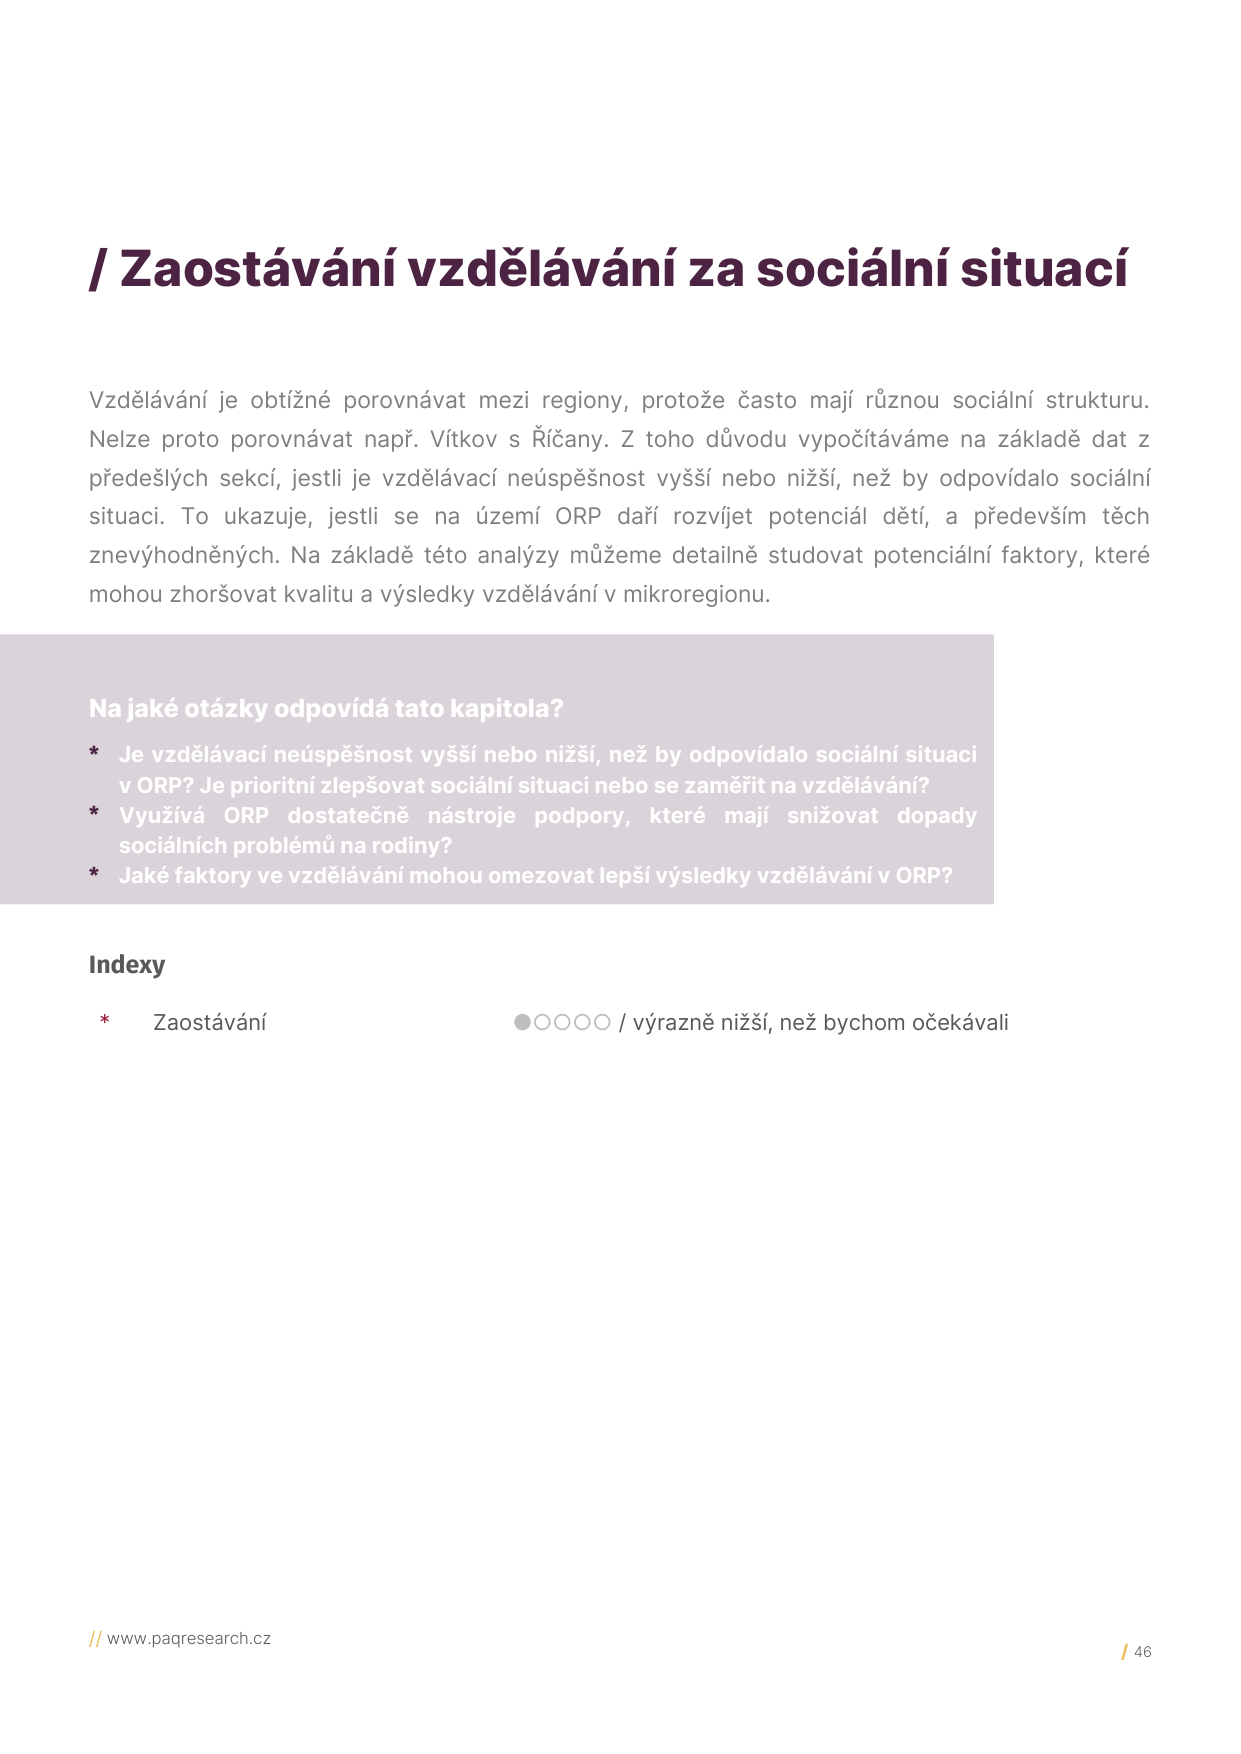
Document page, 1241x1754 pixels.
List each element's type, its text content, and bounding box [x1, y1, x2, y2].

text Indexy [89, 950, 1152, 980]
subtitle / Zaostávání vzdělávání za sociální situací [89, 238, 1152, 299]
list Vzdělávání je obtížné porovnávat mezi regiony, protože často mají různou sociální strukturu. Nelze proto porovnávat např. Vítkov s Říčany. Z toho důvodu vypočítáváme na základě dat z předešlých sekcí, jestli je vzdělávací neúspěšnost vyšší nebo nižší, než by odpovídalo sociální situaci. To ukazuje, jestli se na území ORP daří rozvíjet potenciál dětí, a především těch znevýhodněných. Na základě této analýzy můžeme detailně studovat potenciální faktory, které mohou zhoršovat kvalitu a výsledky vzdělávání v mikroregionu. [89, 386, 1152, 608]
table_header * Zaostávání [89, 999, 502, 1046]
table_header ●○○○○ / výrazně nižší, než bychom očekávali [502, 999, 1152, 1046]
